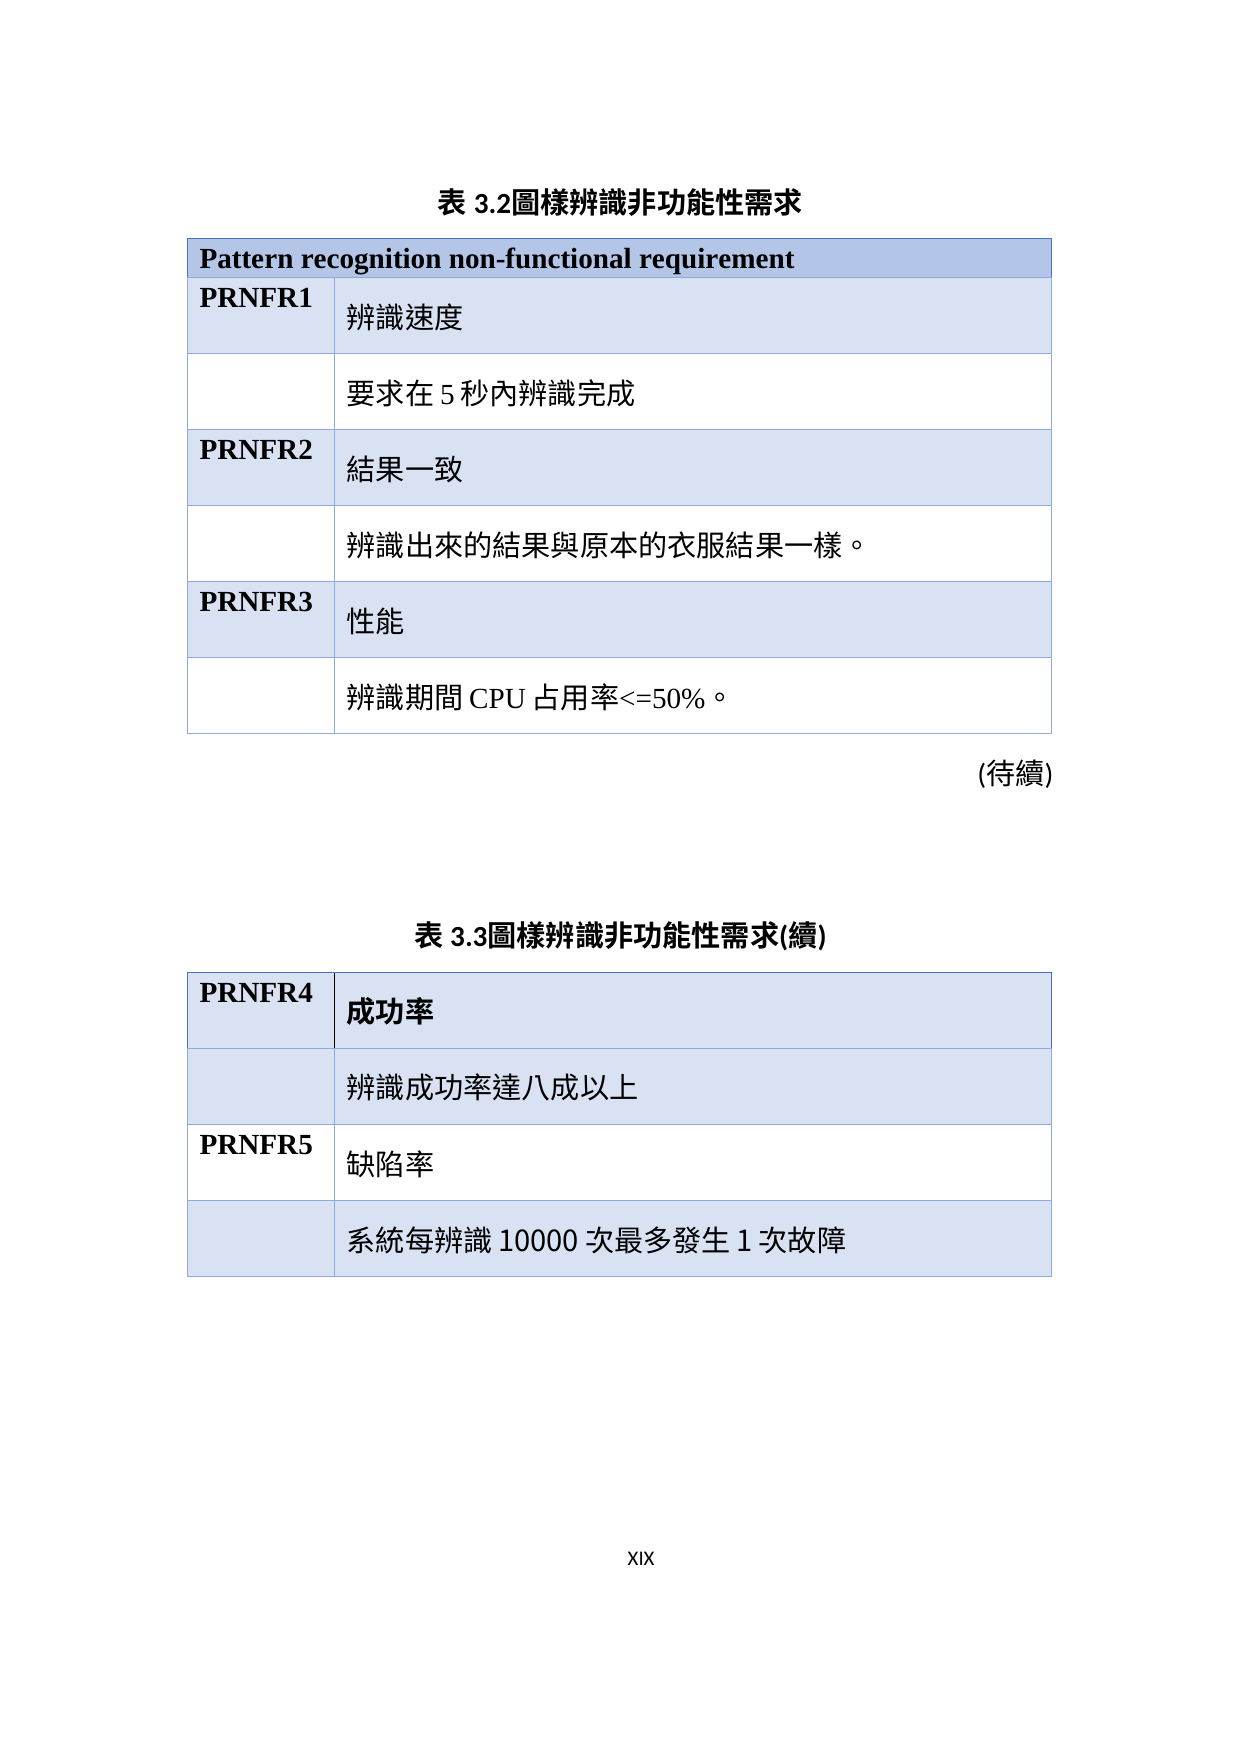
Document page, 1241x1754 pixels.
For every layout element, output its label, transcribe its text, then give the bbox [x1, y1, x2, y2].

table_cell PRNFR2 [188, 430, 334, 505]
table_cell PRNFR3 [188, 582, 334, 657]
table_cell [188, 658, 334, 733]
table_cell 辨識速度 [335, 278, 1051, 353]
text (待續) [187, 734, 1053, 809]
table_cell 辨識成功率達八成以上 [335, 1049, 1051, 1124]
table_cell PRNFR5 [188, 1125, 334, 1200]
table_cell 系統每辨識10000次最多發生1次故障 [335, 1201, 1051, 1276]
table_cell PRNFR1 [188, 278, 334, 353]
table_cell [188, 354, 334, 429]
table_cell 結果一致 [335, 430, 1051, 505]
text 表 3.2圖樣辨識非功能性需求 [187, 163, 1053, 238]
table_cell 要求在5秒內辨識完成 [335, 354, 1051, 429]
table_cell 缺陷率 [335, 1125, 1051, 1200]
table_cell 辨識出來的結果與原本的衣服結果一樣。 [335, 506, 1051, 581]
table_cell [188, 1201, 334, 1276]
table_cell 辨識期間CPU占用率<=50%。 [335, 658, 1051, 733]
table_cell [188, 506, 334, 581]
table_header 成功率 [335, 973, 1051, 1048]
table_header Pattern recognition non-functional requirement [188, 239, 1051, 277]
table_cell [188, 1049, 334, 1124]
table_cell 性能 [335, 582, 1051, 657]
table_header PRNFR4 [188, 973, 334, 1048]
